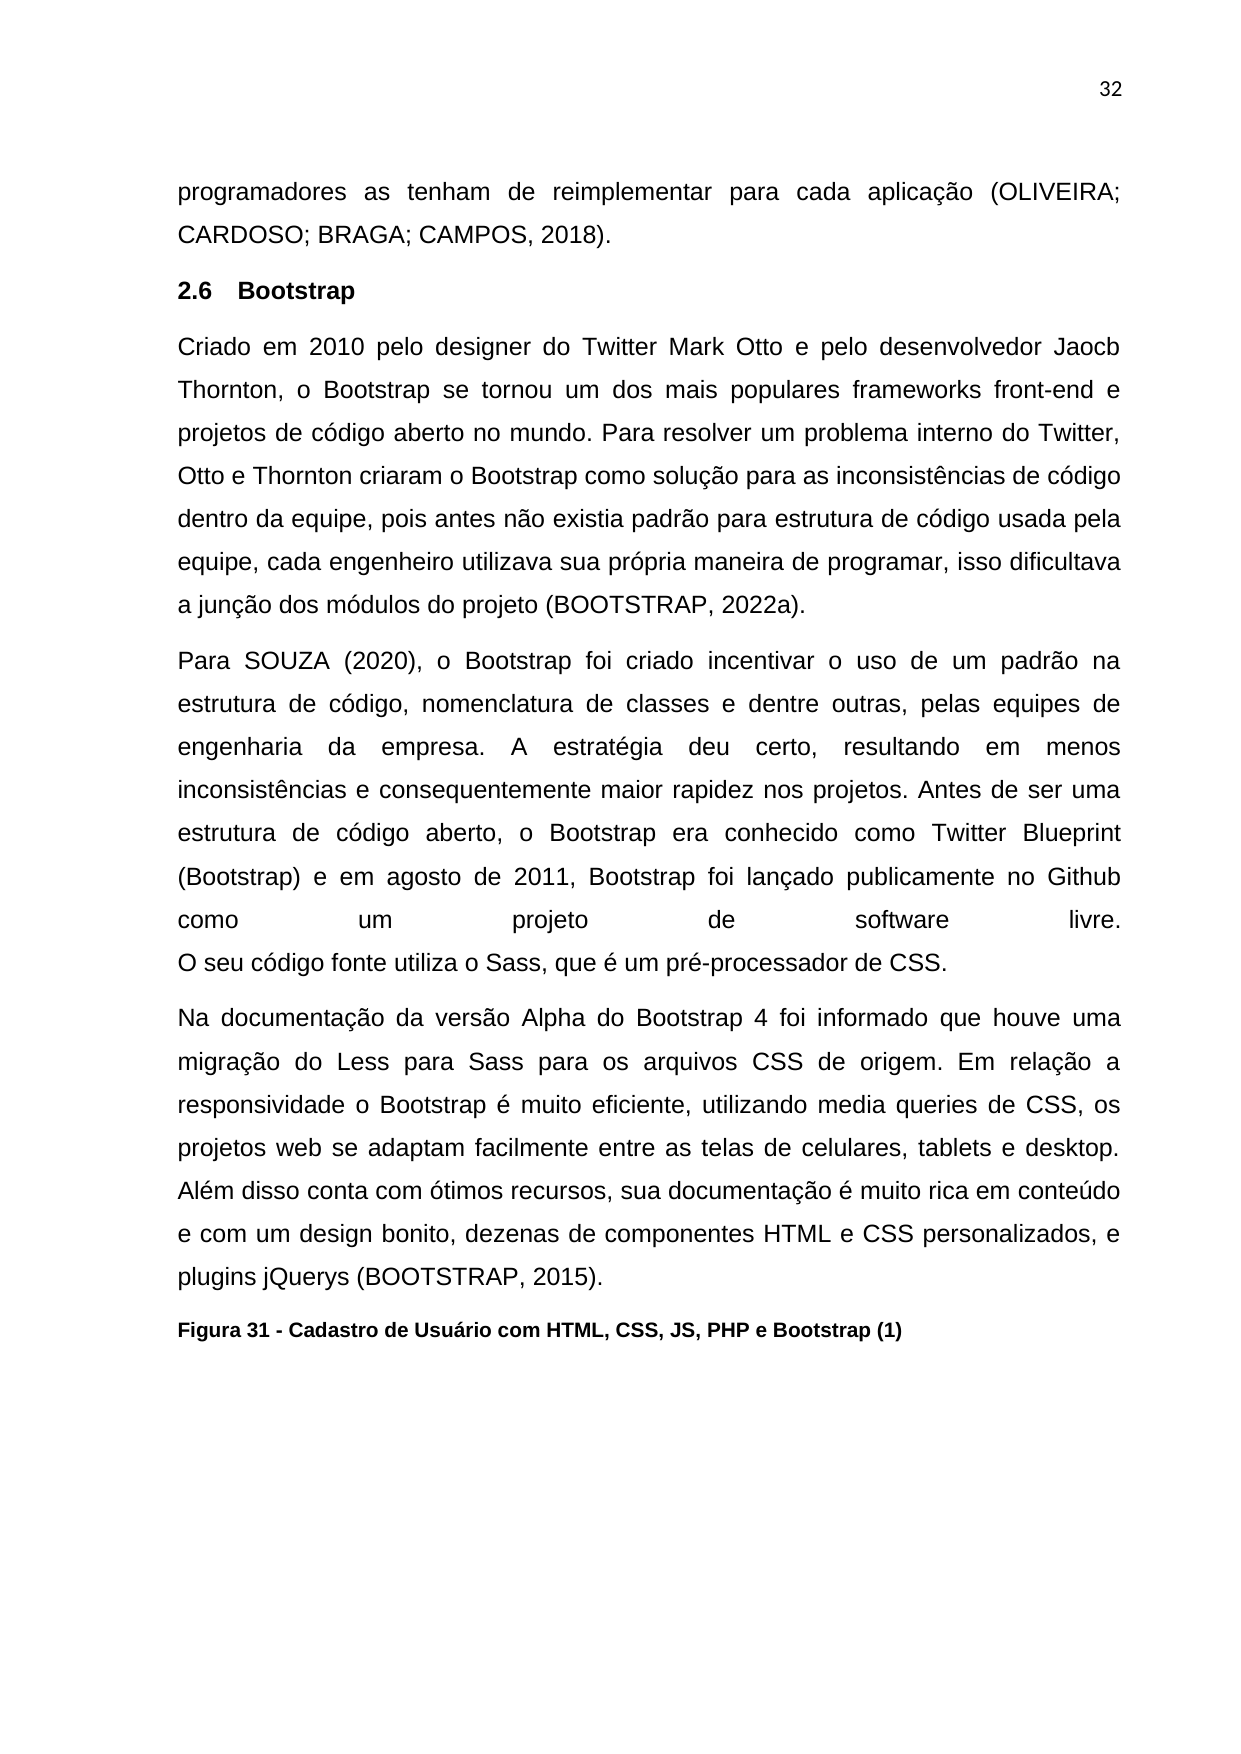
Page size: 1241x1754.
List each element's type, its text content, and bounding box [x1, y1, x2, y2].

text Na documentação da versão Alpha do Bootstrap 4 foi informado que houve uma migração do Less para Sass para os arquivos CSS de origem. Em relação a responsividade o Bootstrap é muito eficiente, utilizando media queries de CSS, os projetos web se adaptam facilmente entre as telas de celulares, tablets e desktop. Além disso conta com ótimos recursos, sua documentação é muito rica em conteúdo e com um design bonito, dezenas de componentes HTML e CSS personalizados, e plugins jQuerys (BOOTSTRAP, 2015). [177, 1003, 1122, 1291]
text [177, 177, 1122, 249]
subtitle Bootstrap [177, 276, 1122, 305]
text Para SOUZA (2020), o Bootstrap foi criado incentivar o uso de um padrão na estrutura de código, nomenclatura de classes e dentre outras, pelas equipes de engenharia da empresa. A estratégia deu certo, resultando em menos inconsistências e consequentemente maior rapidez nos projetos. Antes de ser uma estrutura de código aberto, o Bootstrap era conhecido como Twitter Blueprint (Bootstrap) e em agosto de 2011, Bootstrap foi lançado publicamente no Github como um projeto de software livre. O seu código fonte utiliza o Sass, que é um pré-processador de CSS. [177, 646, 1122, 977]
text Criado em 2010 pelo designer do Twitter Mark Otto e pelo desenvolvedor Jaocb Thornton, o Bootstrap se tornou um dos mais populares frameworks front-end e projetos de código aberto no mundo. Para resolver um problema interno do Twitter, Otto e Thornton criaram o Bootstrap como solução para as inconsistências de código dentro da equipe, pois antes não existia padrão para estrutura de código usada pela equipe, cada engenheiro utilizava sua própria maneira de programar, isso dificultava a junção dos módulos do projeto (BOOTSTRAP, 2022a). [177, 332, 1122, 619]
